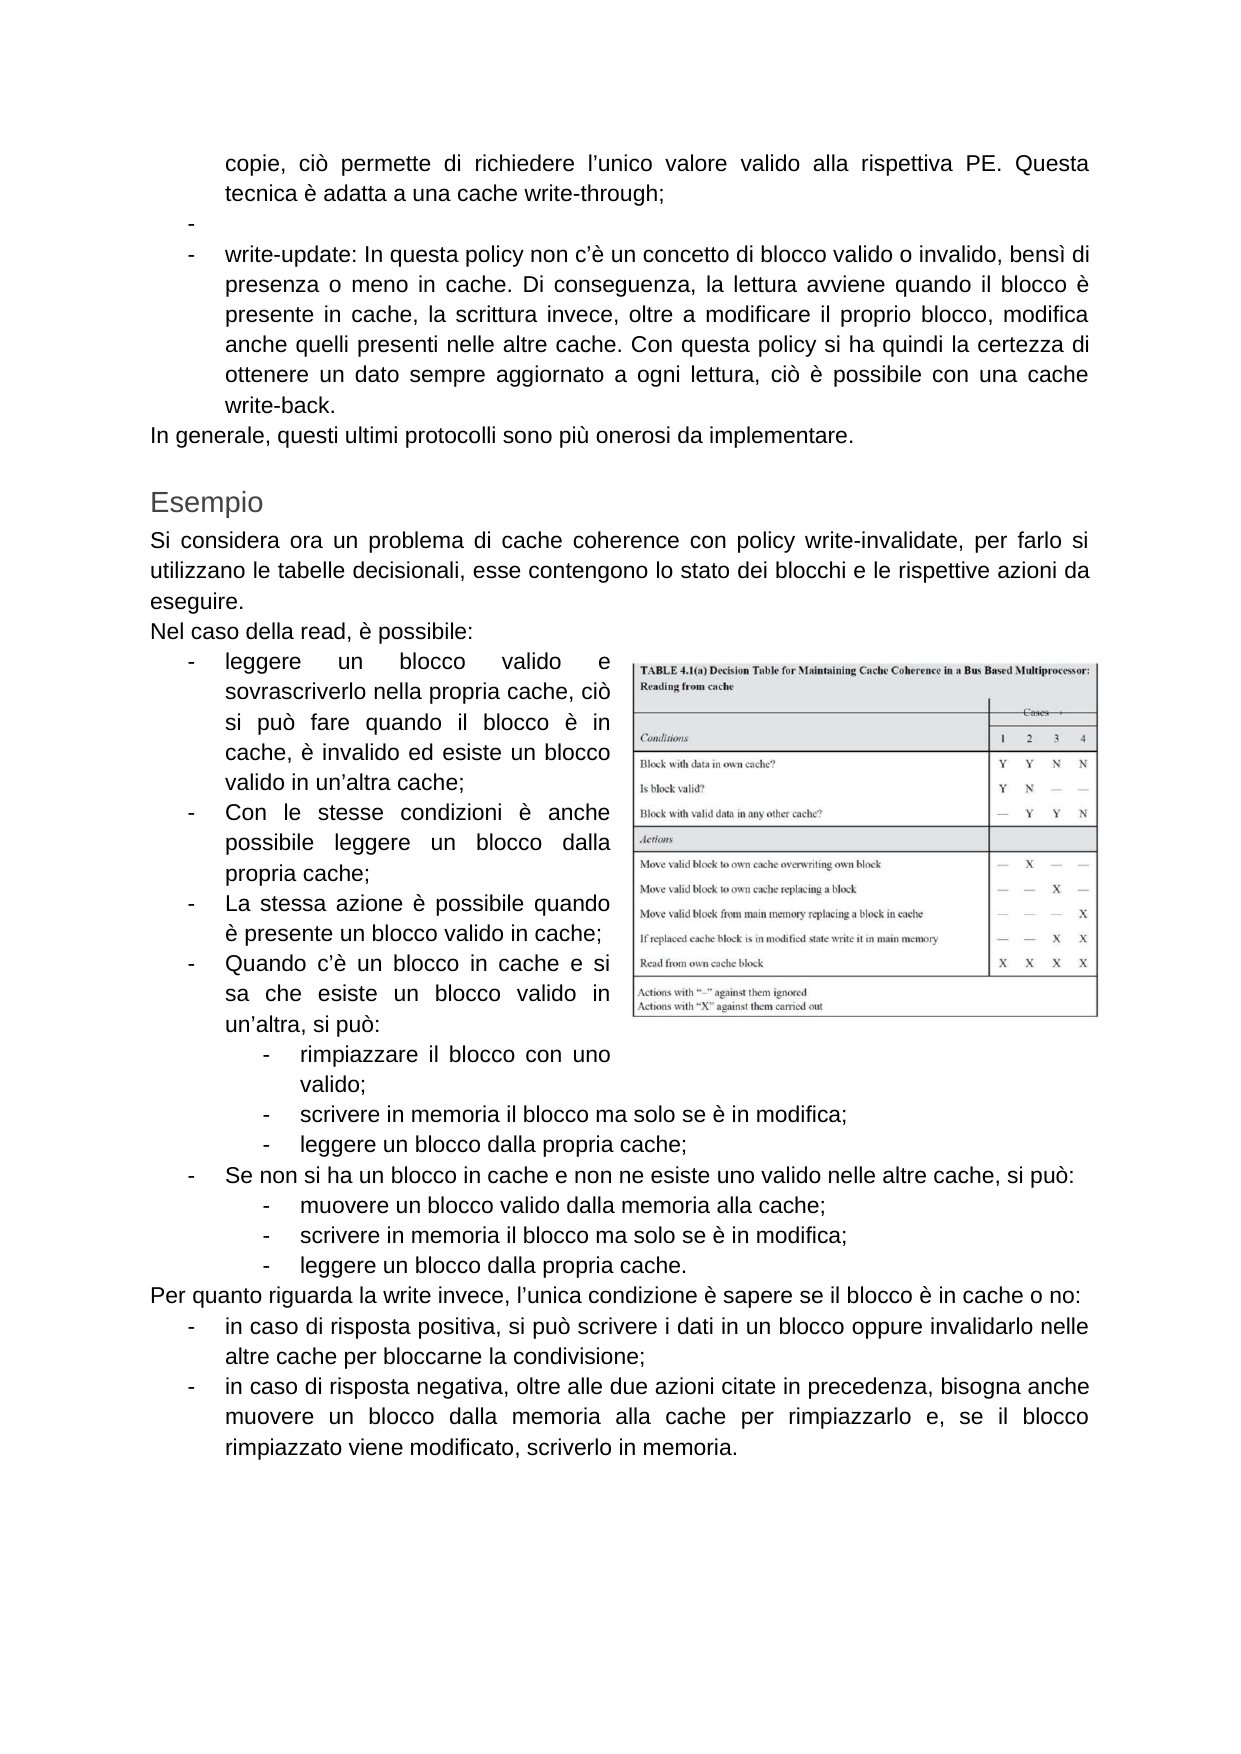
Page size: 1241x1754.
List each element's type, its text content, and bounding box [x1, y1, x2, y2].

list leggere un blocco dalla propria cache; [262, 1131, 1090, 1158]
list in caso di risposta negativa, oltre alle due azioni citate in precedenza, bisogna anche muovere un blocco dalla memoria alla cache per rimpiazzarlo e, se il blocco rimpiazzato viene modificato, scriverlo in memoria. [187, 1373, 1090, 1460]
list Quando c’è un blocco in cache e si sa che esiste un blocco valido in un’altra, si può: [187, 950, 1090, 1037]
list rimpiazzare il blocco con uno valido; [262, 1041, 1090, 1097]
list Con le stesse condizioni è anche possibile leggere un blocco dalla propria cache; [187, 799, 629, 886]
text Nel caso della read, è possibile: [150, 618, 1090, 644]
text Si considera ora un problema di cache coherence con policy write-invalidate, per farlo si utilizzano le tabelle decisionali, esse contengono lo stato dei blocchi e le rispettive azioni da eseguire. [150, 527, 1090, 614]
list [187, 150, 1090, 207]
list Se non si ha un blocco in cache e non ne esiste uno valido nelle altre cache, si può: [187, 1162, 1090, 1188]
picture [629, 656, 1105, 1023]
list in caso di risposta positiva, si può scrivere i dati in un blocco oppure invalidarlo nelle altre cache per bloccarne la condivisione; [187, 1313, 1090, 1369]
list leggere un blocco dalla propria cache. [262, 1252, 1090, 1279]
list scrivere in memoria il blocco ma solo se è in modifica; [262, 1222, 1090, 1248]
text Per quanto riguarda la write invece, l’unica condizione è sapere se il blocco è in cache o no: [150, 1282, 1090, 1309]
list muovere un blocco valido dalla memoria alla cache; [262, 1192, 1090, 1218]
list scrivere in memoria il blocco ma solo se è in modifica; [262, 1101, 1090, 1128]
subtitle Esempio [150, 485, 1090, 519]
list write-update: In questa policy non c’è un concetto di blocco valido o invalido, bensì di presenza o meno in cache. Di conseguenza, la lettura avviene quando il blocco è presente in cache, la scrittura invece, oltre a modificare il proprio blocco, modifica anche quelli presenti nelle altre cache. Con questa policy si ha quindi la certezza di ottenere un dato sempre aggiornato a ogni lettura, ciò è possibile con una cache write-back. [187, 241, 1090, 418]
text In generale, questi ultimi protocolli sono più onerosi da implementare. [150, 422, 1090, 448]
list leggere un blocco valido e sovrascriverlo nella propria cache, ciò si può fare quando il blocco è in cache, è invalido ed esiste un blocco valido in un’altra cache; [187, 648, 1090, 795]
list La stessa azione è possibile quando è presente un blocco valido in cache; [187, 890, 629, 946]
